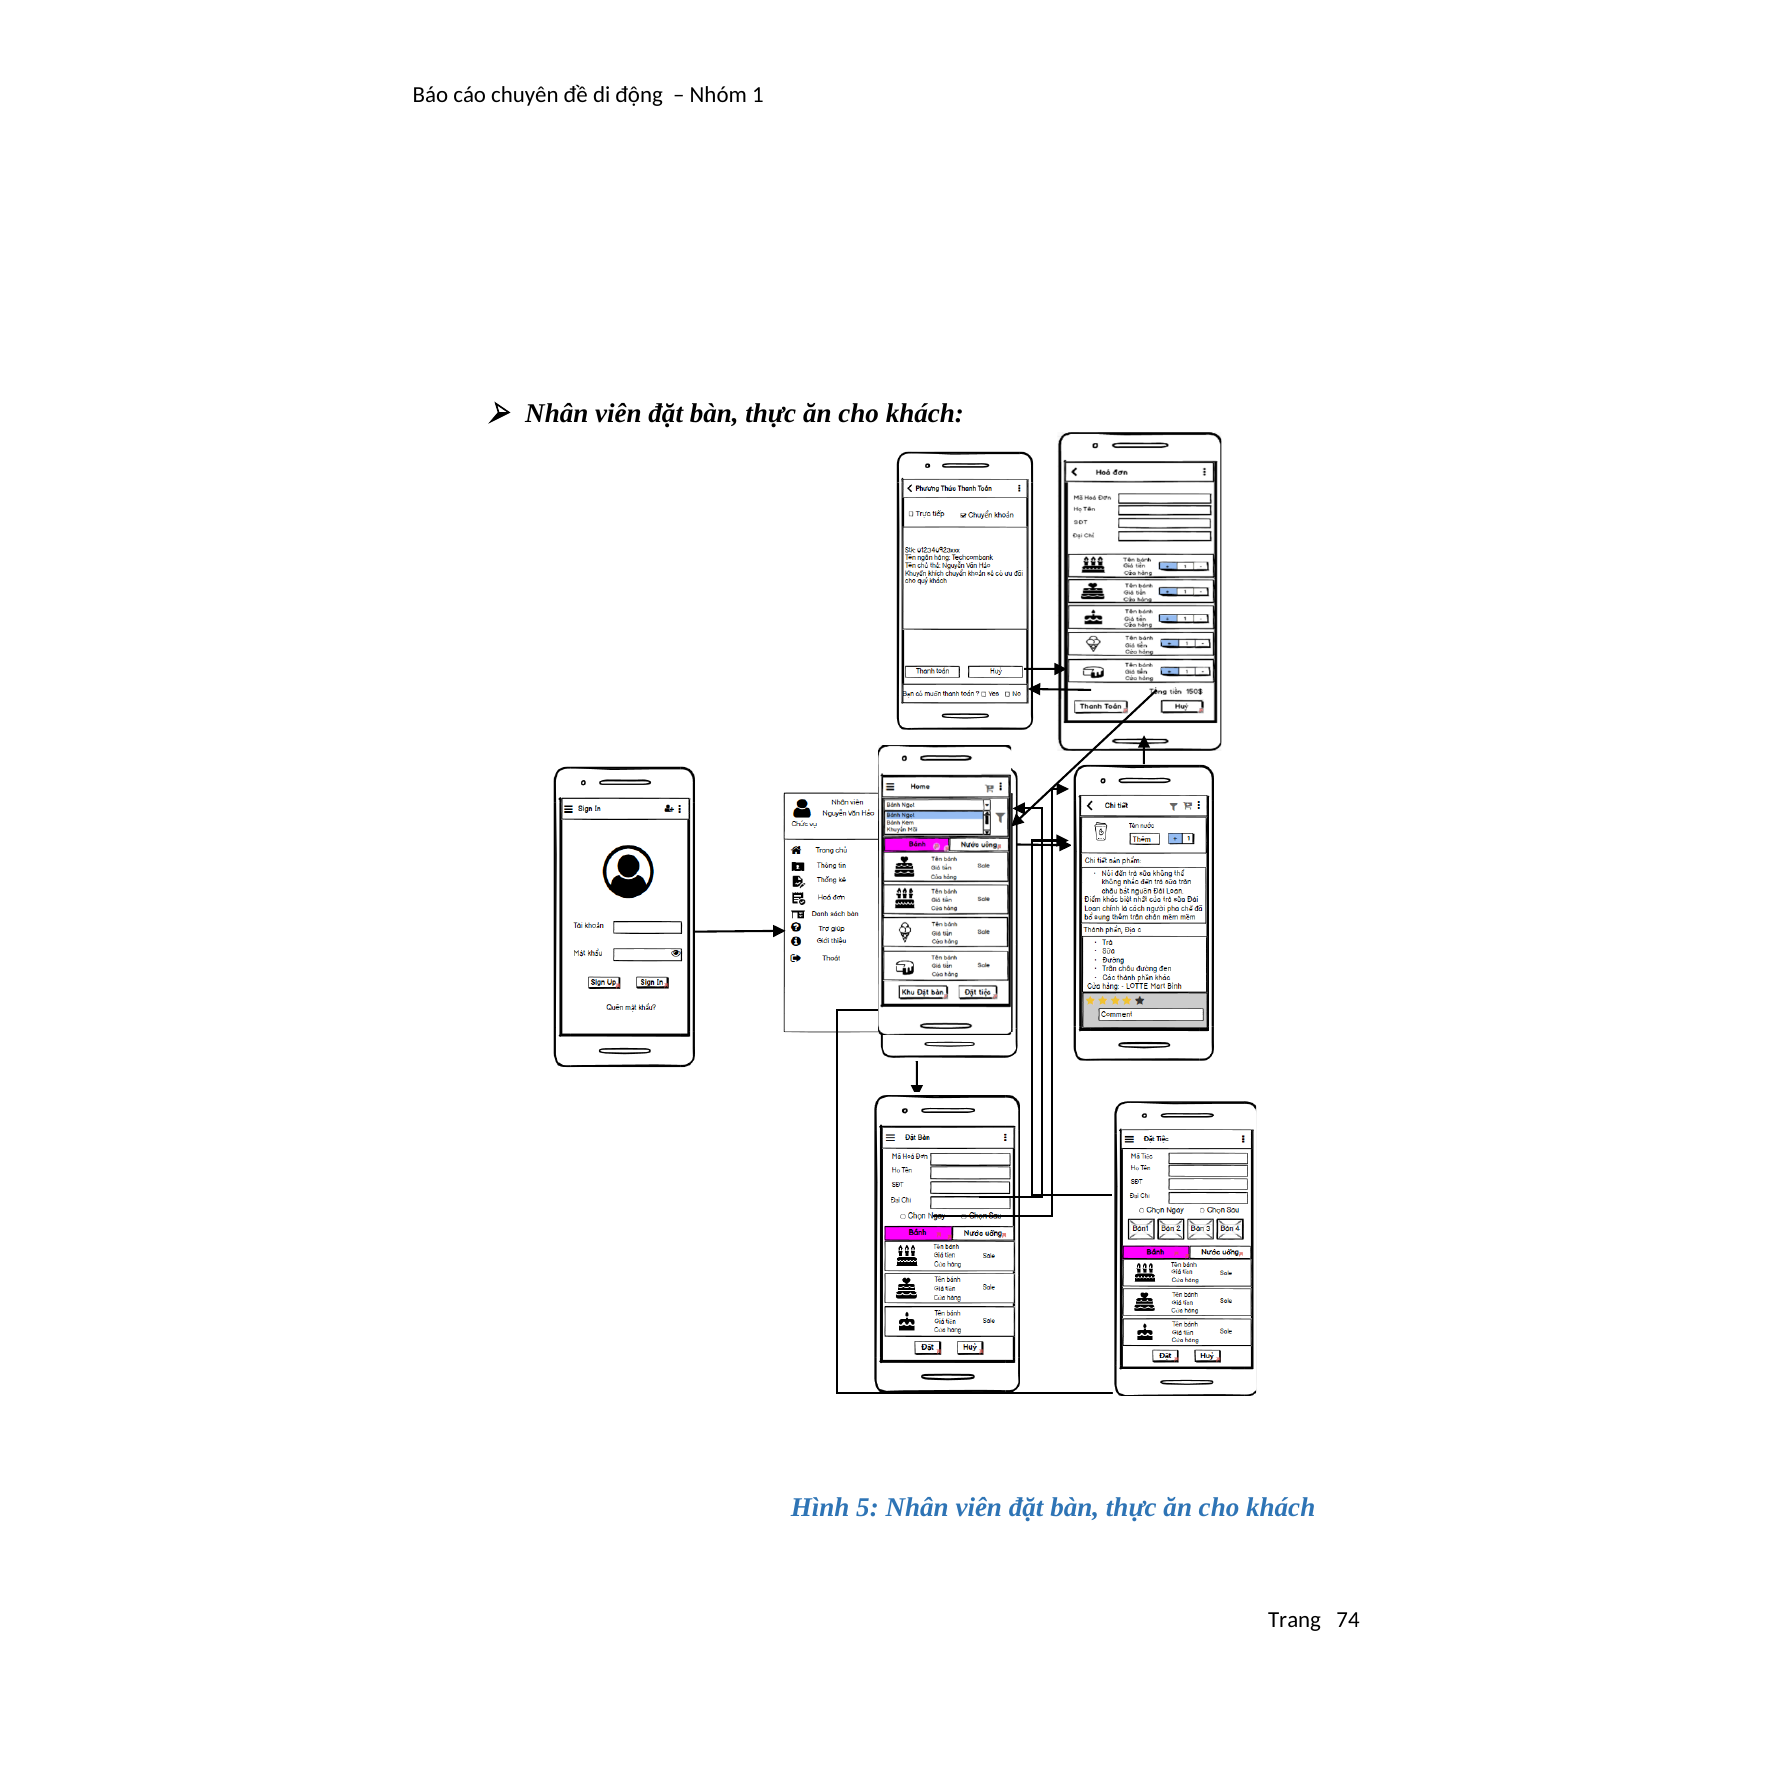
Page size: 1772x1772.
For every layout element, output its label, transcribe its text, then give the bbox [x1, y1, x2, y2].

picture [1112, 1100, 1256, 1394]
picture [1055, 432, 1222, 748]
picture [893, 449, 1035, 732]
picture [869, 1092, 1020, 1392]
picture [775, 745, 1021, 1061]
list Nhân viên đặt bàn, thực ăn cho khách: [487, 397, 1359, 428]
picture [1071, 762, 1216, 1061]
picture [551, 763, 697, 1068]
